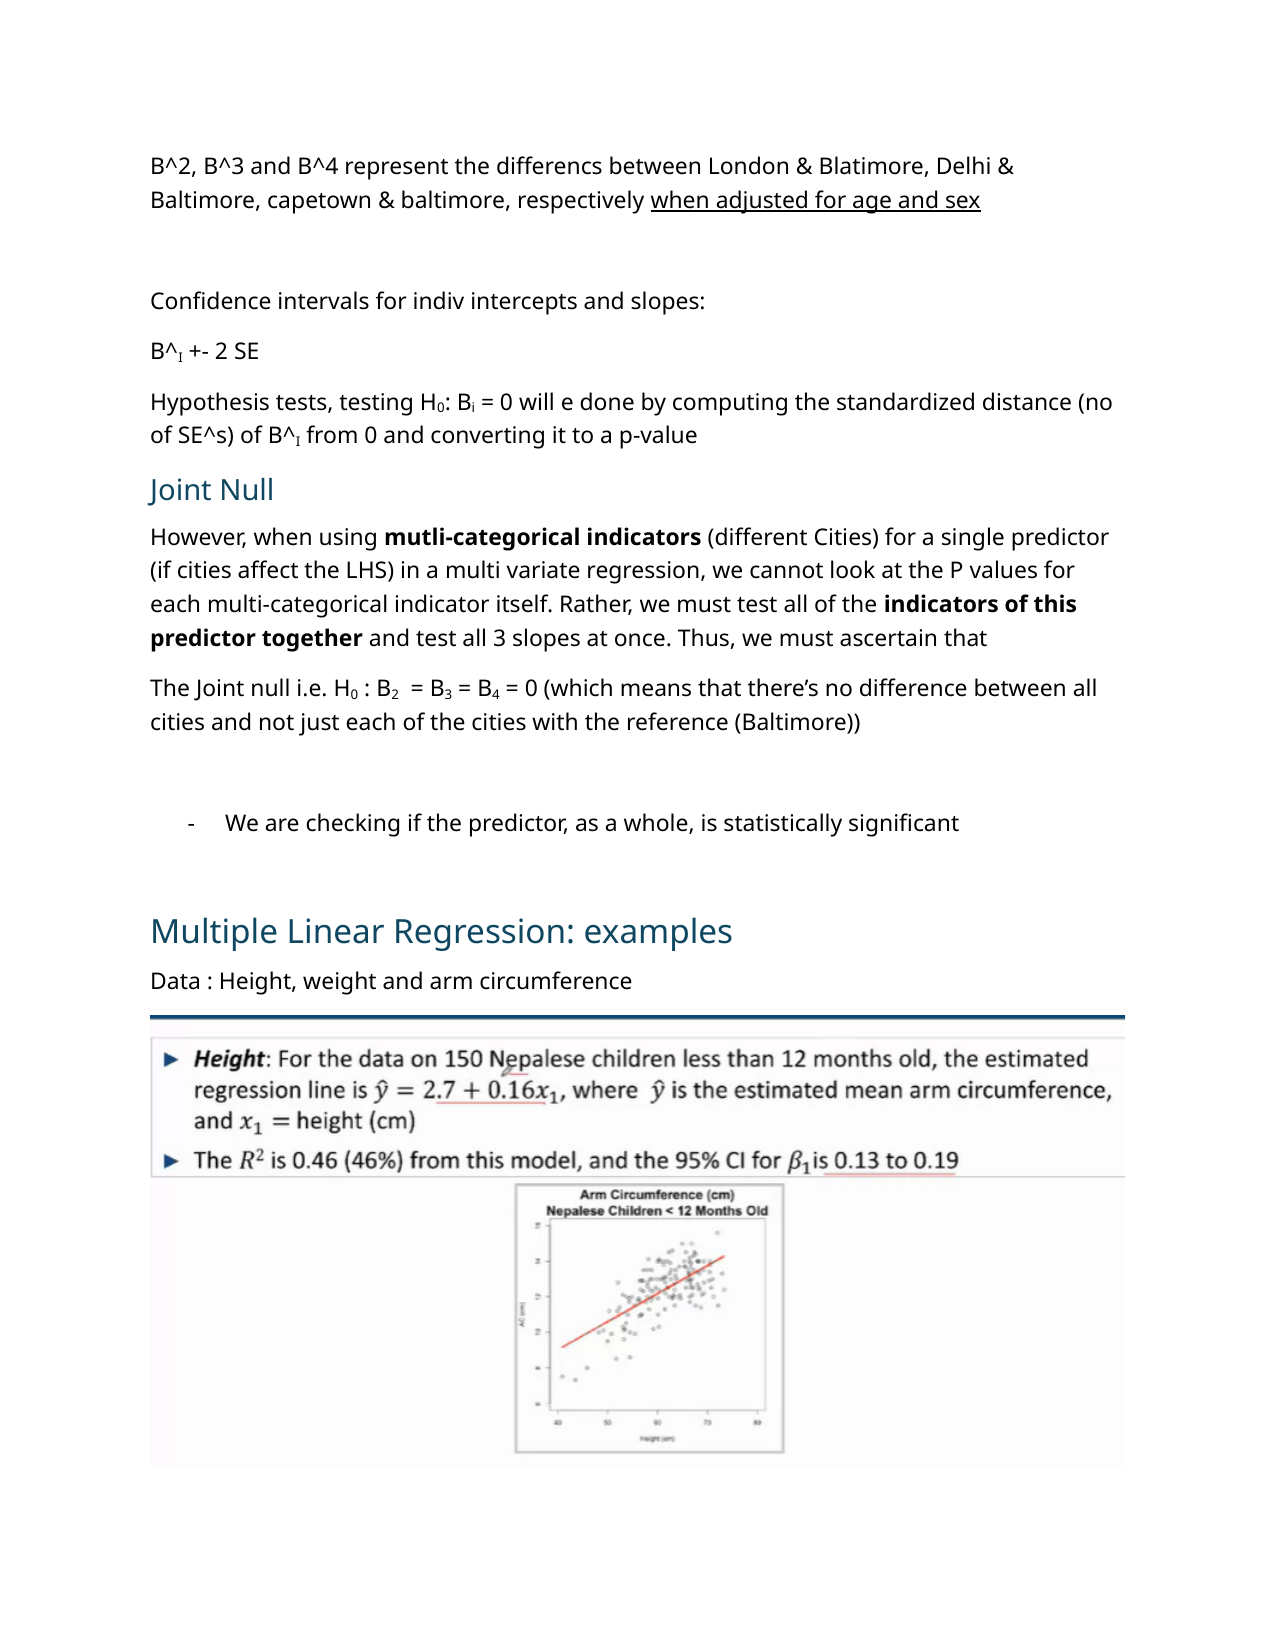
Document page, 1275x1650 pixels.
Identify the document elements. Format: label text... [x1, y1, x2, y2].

subtitle Joint Null [150, 469, 1125, 509]
text Data : Height, weight and arm circumference [150, 965, 1125, 996]
text However, when using mutli-categorical indicators (different Cities) for a single predictor (if cities affect the LHS) in a multi variate regression, we cannot look at the P values for each multi-categorical indicator itself. Rather, we must test all of the indicators of this predictor together and test all 3 slopes at once. Thus, we must ascertain that [150, 521, 1125, 653]
list We are checking if the predictor, as a whole, is statistically significant [187, 807, 1125, 838]
text Confidence intervals for indiv intercepts and slopes: [150, 284, 1125, 316]
text Hypothesis tests, testing H0: Bi = 0 will e done by computing the standardized distance (no of SE^s) of B^I from 0 and converting it to a p-value [150, 385, 1125, 450]
picture [150, 1015, 1125, 1467]
subtitle Multiple Linear Regression: examples [150, 908, 1125, 953]
text B^2, B^3 and B^4 represent the differencs between London & Blatimore, Delhi & Baltimore, capetown & baltimore, respectively when adjusted for age and sex [150, 150, 1125, 215]
text The Joint null i.e. H0 : B2 = B3 = B4 = 0 (which means that there’s no difference between all cities and not just each of the cities with the reference (Baltimore)) [150, 672, 1125, 737]
text B^I +- 2 SE [150, 335, 1125, 366]
